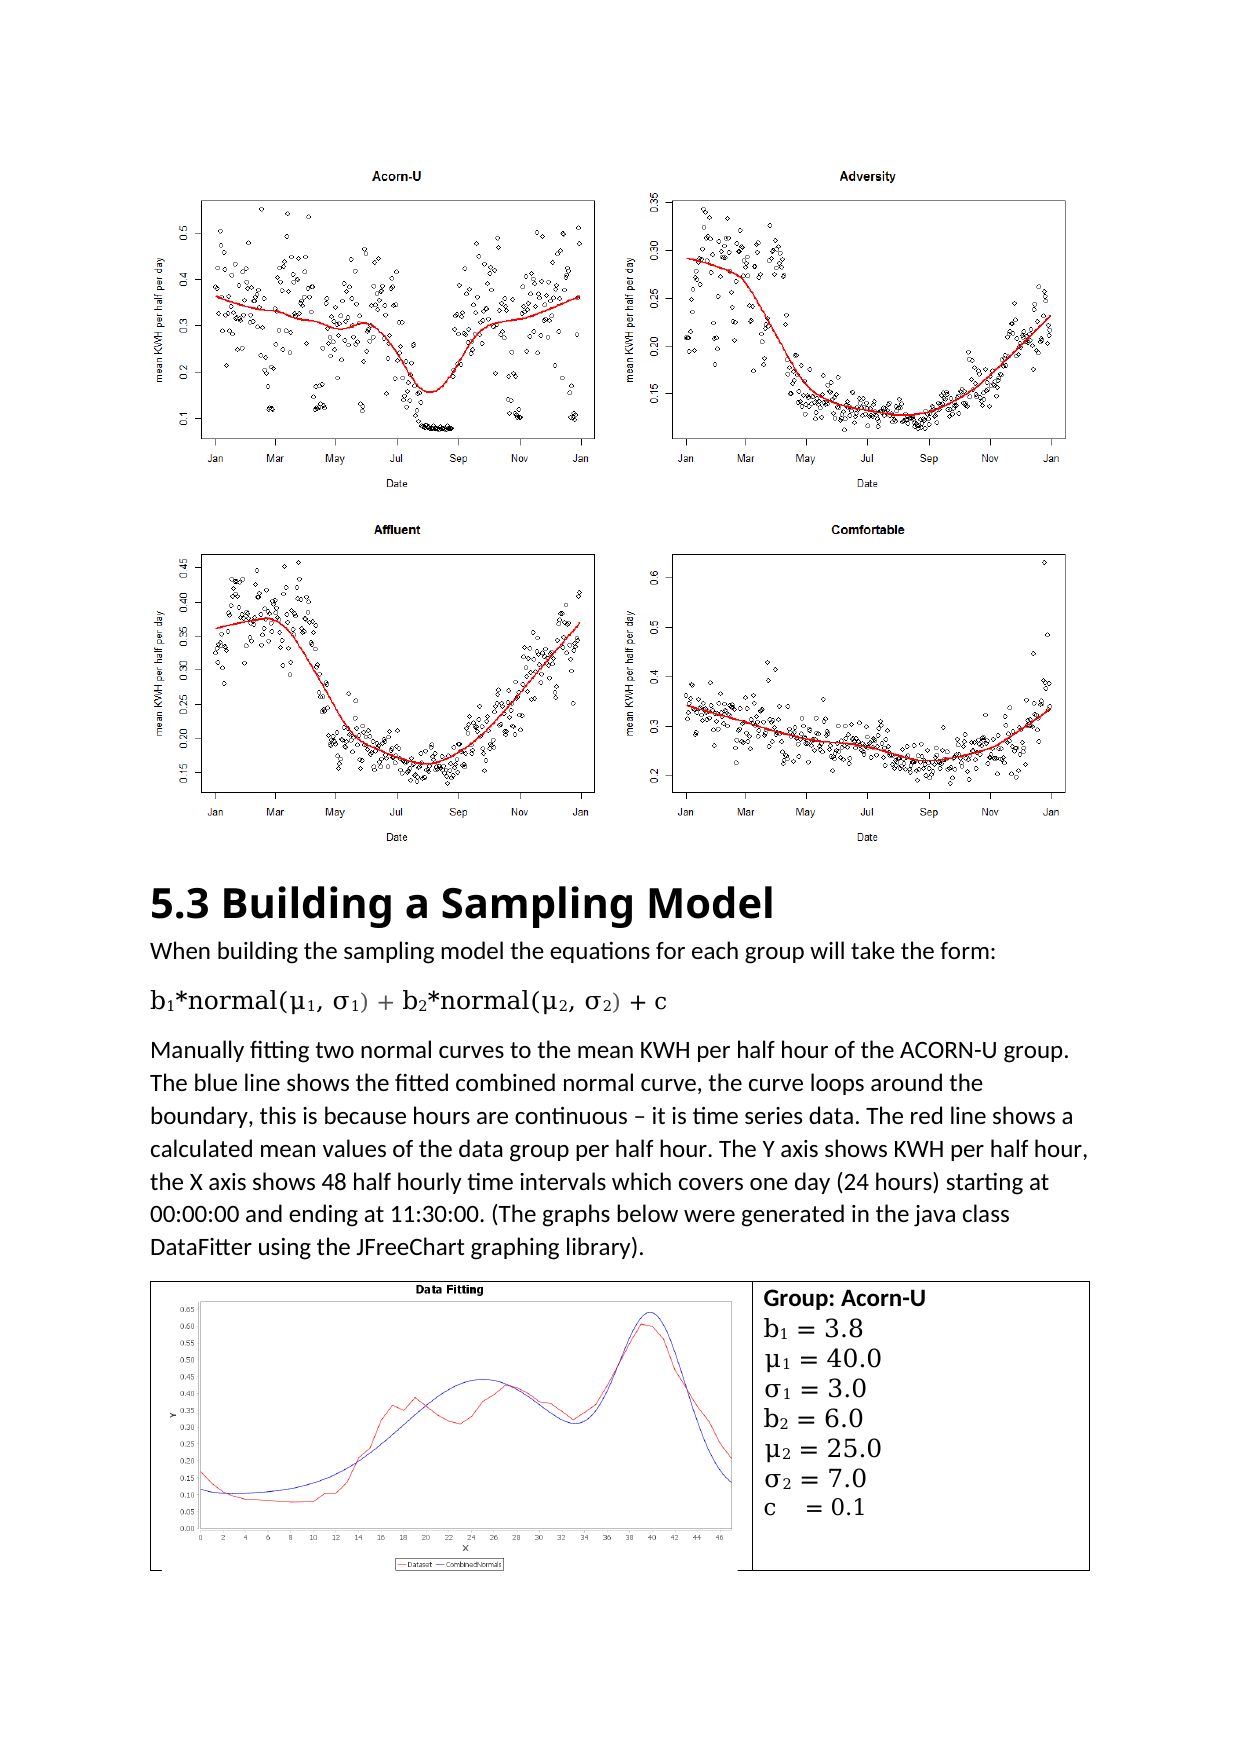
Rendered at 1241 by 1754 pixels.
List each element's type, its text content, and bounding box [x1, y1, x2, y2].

subtitle 5.3 Building a Sampling Model [150, 874, 1090, 931]
picture [150, 150, 1091, 856]
text b1*normal(μ1, σ1) + b2*normal(μ2, σ2) + c [150, 985, 288, 1015]
table_header Group: Acorn-U b1 = 3.8 μ1 = 40.0 σ1 = 3.0 b2 = 6.0 μ2 = 25.0 σ2 = 7.0 c = 0.1 [753, 1282, 1089, 1570]
text When building the sampling model the equations for each group will take the form: [150, 935, 1090, 966]
table_header [151, 1282, 161, 1570]
text Manually fitting two normal curves to the mean KWH per half hour of the ACORN-U group. The blue line shows the fitted combined normal curve, the curve loops around the boundary, this is because hours are continuous – it is time series data. The red line shows a calculated mean values of the data group per half hour. The Y axis shows KWH per half hour, the X axis shows 48 half hourly time intervals which covers one day (24 hours) starting at 00:00:00 and ending at 11:30:00. (The graphs below were generated in the java class DataFitter using the JFreeChart graphing library). [150, 1034, 1090, 1262]
text b1*normal(μ1, σ1) + b2*normal(μ2, σ2) + c [612, 985, 1090, 1015]
picture [161, 1282, 738, 1571]
text b1*normal(μ1, σ1) + b2*normal(μ2, σ2) + c [360, 985, 540, 1015]
table_header [738, 1282, 752, 1570]
